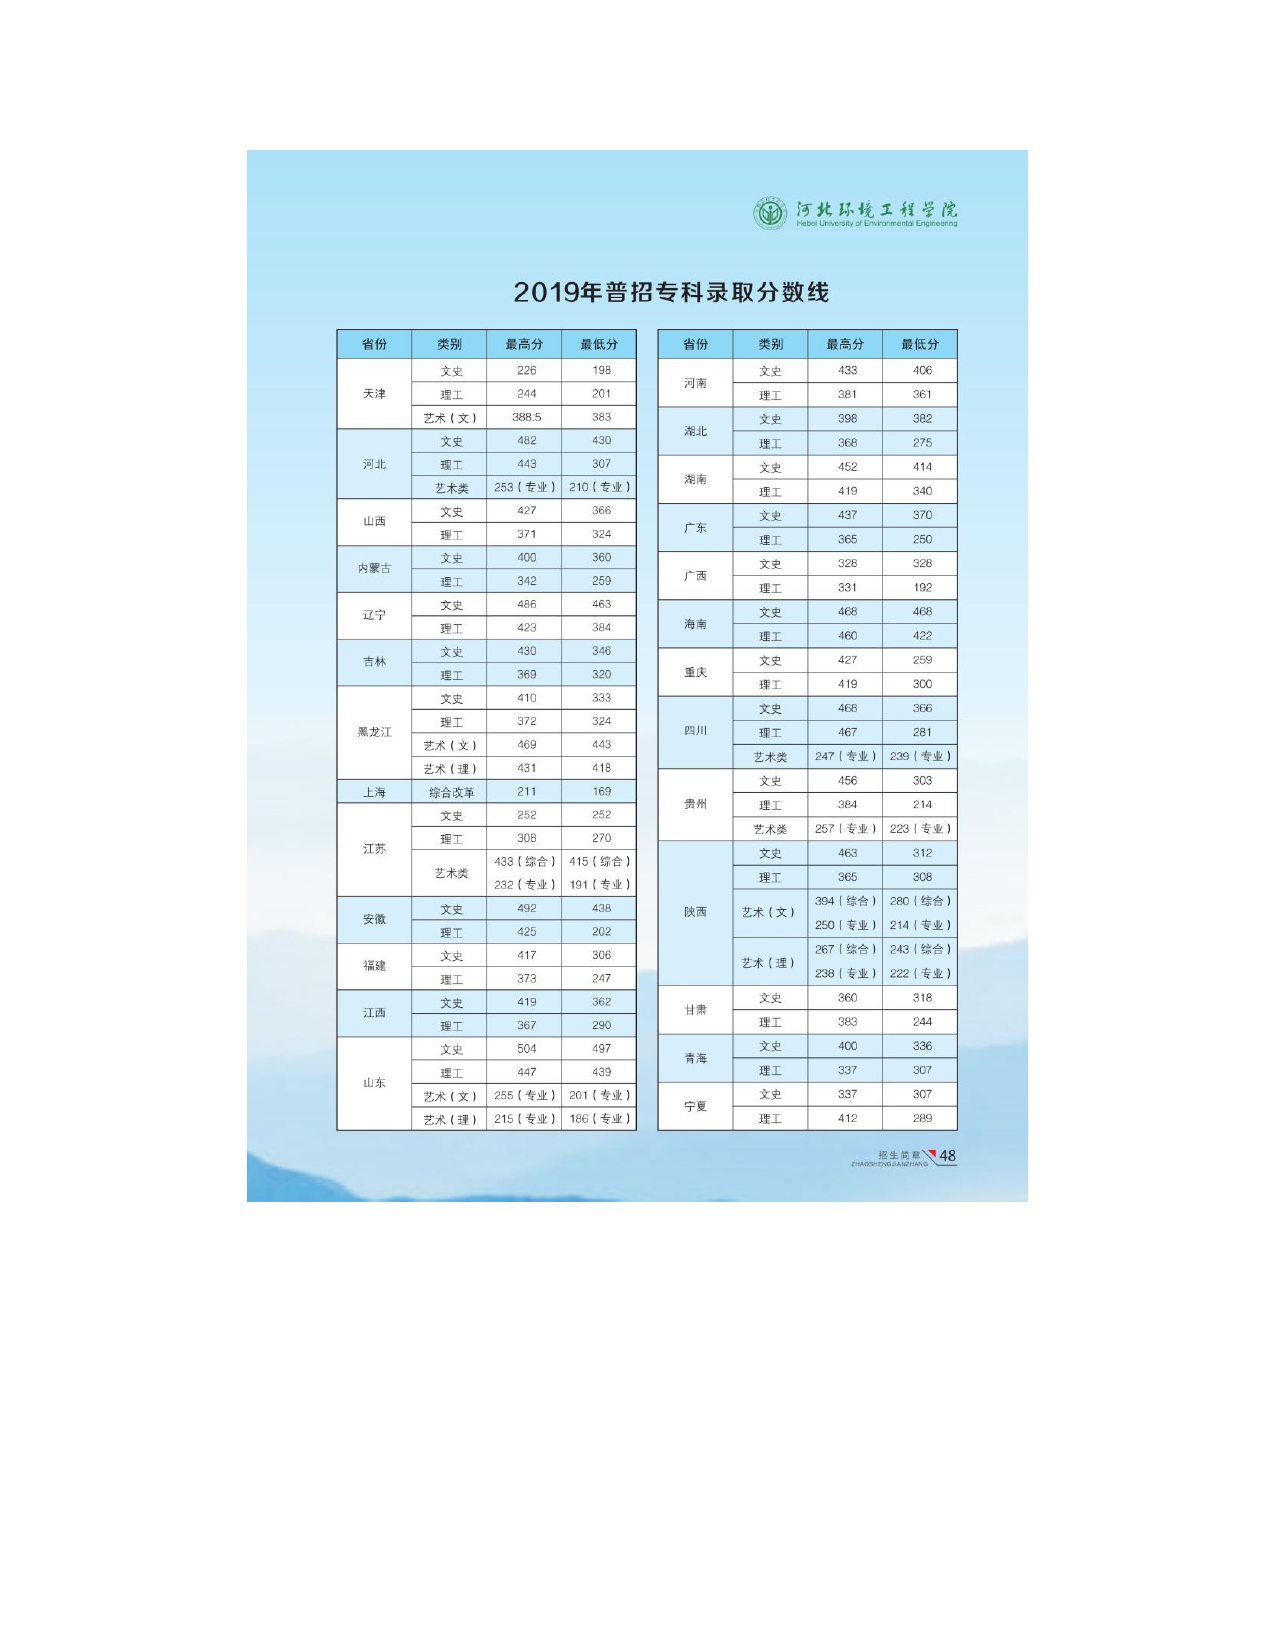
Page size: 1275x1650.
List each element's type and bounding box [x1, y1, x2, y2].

picture [246, 150, 1029, 1202]
